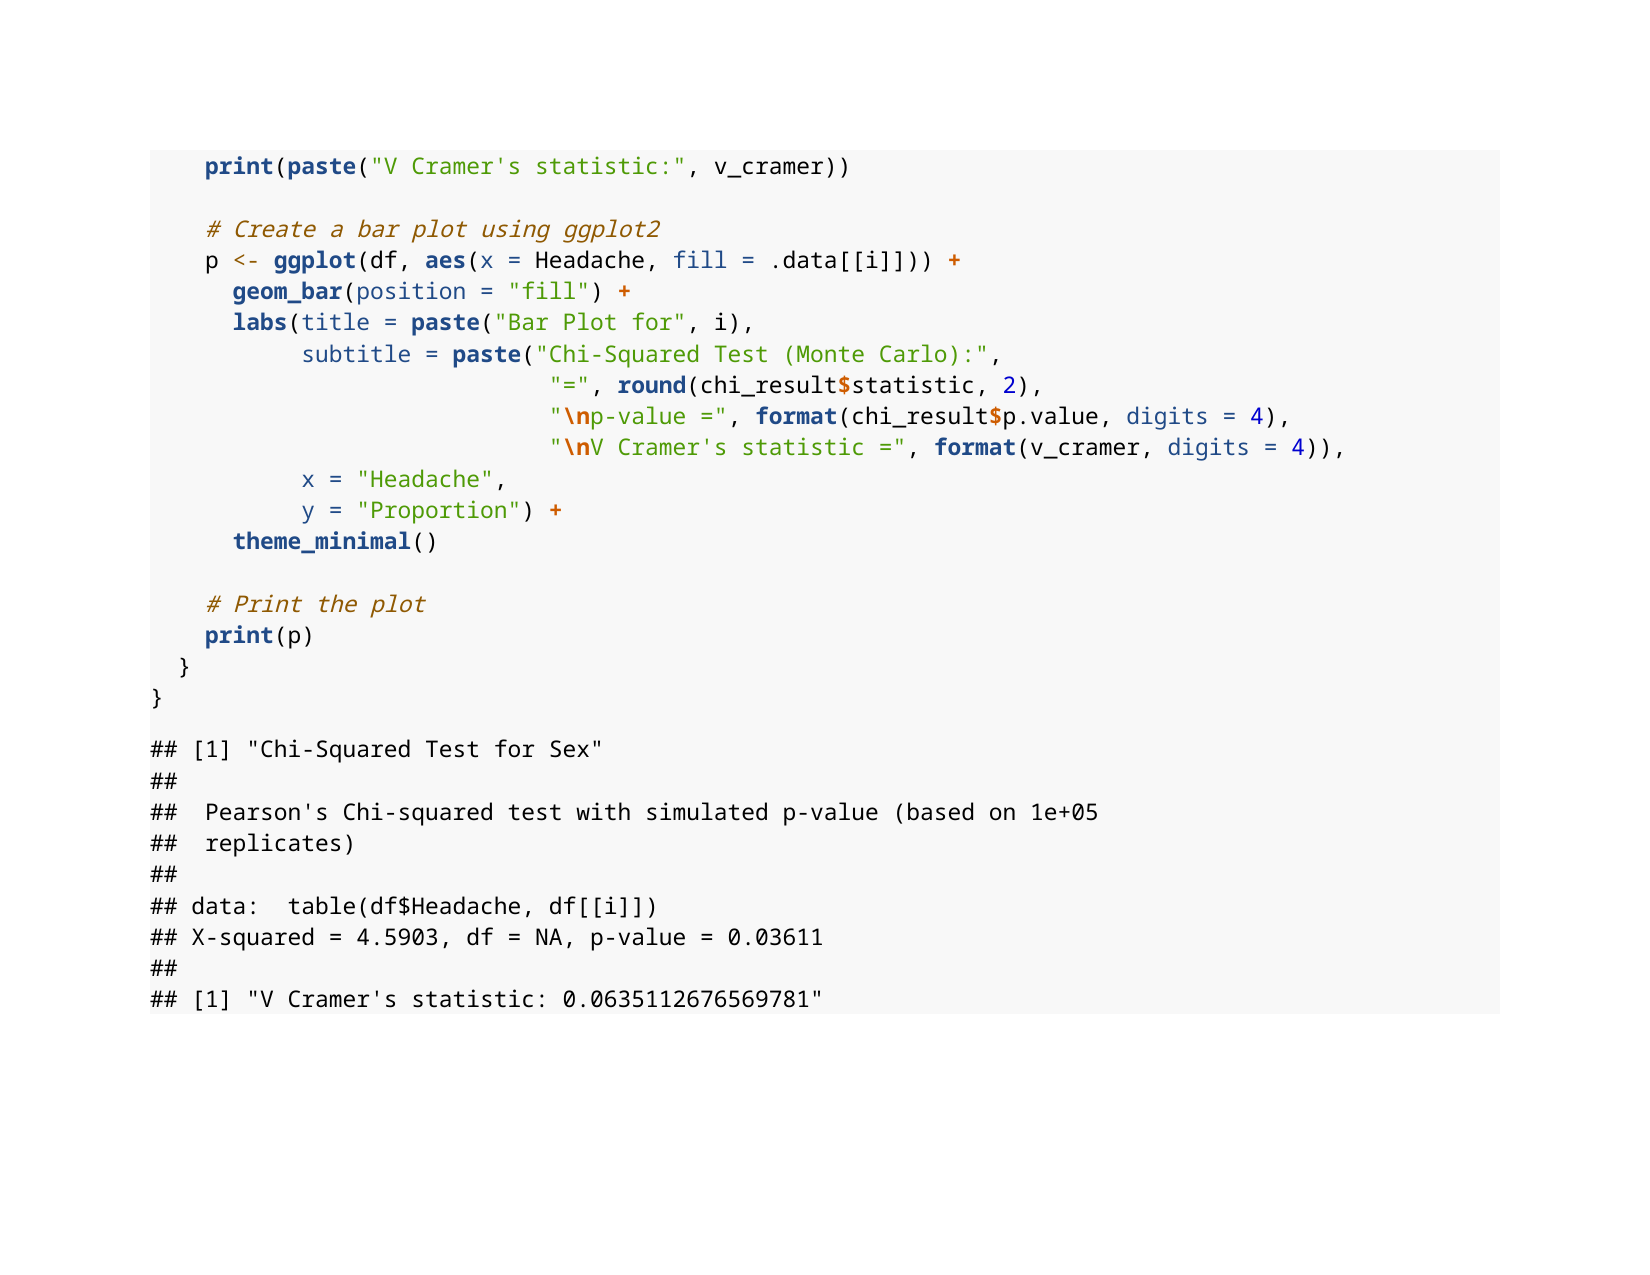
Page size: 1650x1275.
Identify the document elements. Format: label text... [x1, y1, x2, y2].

text ## [1] "Chi-Squared Test for Sex" ## ## Pearson's Chi-squared test with simulated p-value (based on 1e+05 ## replicates) ## ## data: table(df$Headache, df[[i]]) ## X-squared = 4.5903, df = NA, p-value = 0.03611 ## ## [1] "V Cramer's statistic: 0.0635112676569781" [150, 733, 1500, 1014]
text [150, 150, 1500, 712]
